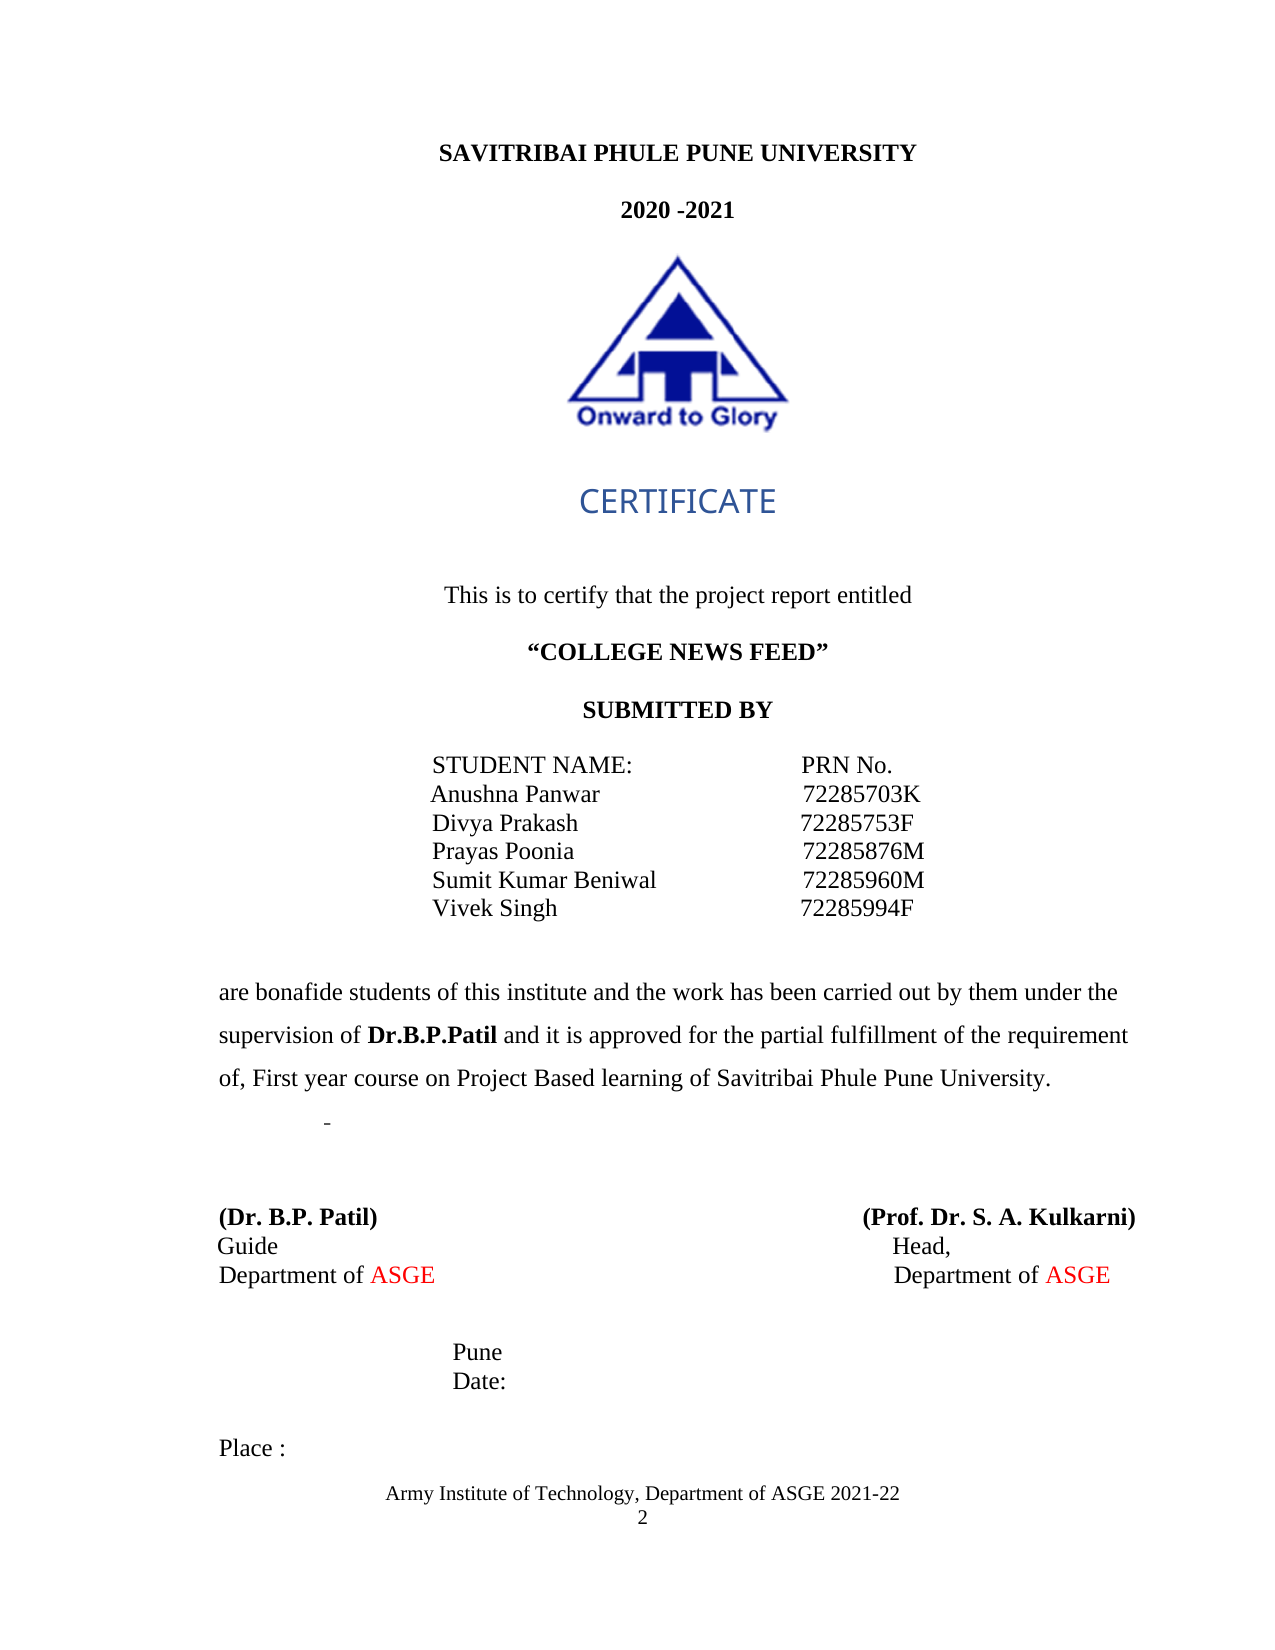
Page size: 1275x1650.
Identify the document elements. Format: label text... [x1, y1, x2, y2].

table_cell 72285994F [739, 896, 932, 948]
table_cell Sumit Kumar Beniwal [425, 867, 739, 896]
table_cell 72285703K [739, 781, 932, 810]
subtitle (Dr. B.P. Patil) (Prof. Dr. S. A. Kulkarni) [218, 1202, 1173, 1231]
text Department of ASGE Department of ASGE [218, 1260, 1173, 1288]
text Date: [377, 1366, 1173, 1394]
text SAVITRIBAI PHULE PUNE UNIVERSITY 2020 -2021 [438, 138, 917, 224]
text Place : Pune [452, 1337, 1173, 1366]
text Guide Head, [123, 1231, 1173, 1260]
text Place : Pune [218, 1433, 342, 1461]
table_cell 72285960M [739, 867, 932, 896]
table_cell 72285876M [739, 839, 932, 867]
text are bonafide students of this institute and the work has been carried out by them under the supervision of Dr.B.P.Patil and it is approved for the partial fulfillment of the requirement of, First year course on Project Based learning of Savitribai Phule Pune University. [218, 977, 1137, 1092]
table_cell Prayas Poonia [425, 839, 739, 867]
table_cell Divya Prakash [425, 810, 739, 838]
table_cell 72285753F [739, 810, 932, 838]
text This is to certify that the project report entitled “COLLEGE NEWS FEED” SUBMITTED BY [438, 580, 917, 723]
table_header PRN No. [739, 753, 932, 781]
table_cell Vivek Singh [425, 896, 739, 948]
picture [566, 253, 790, 433]
table_cell Anushna Panwar [425, 781, 739, 810]
table_header STUDENT NAME: [425, 753, 739, 781]
subtitle CERTIFICATE [289, 478, 1067, 523]
